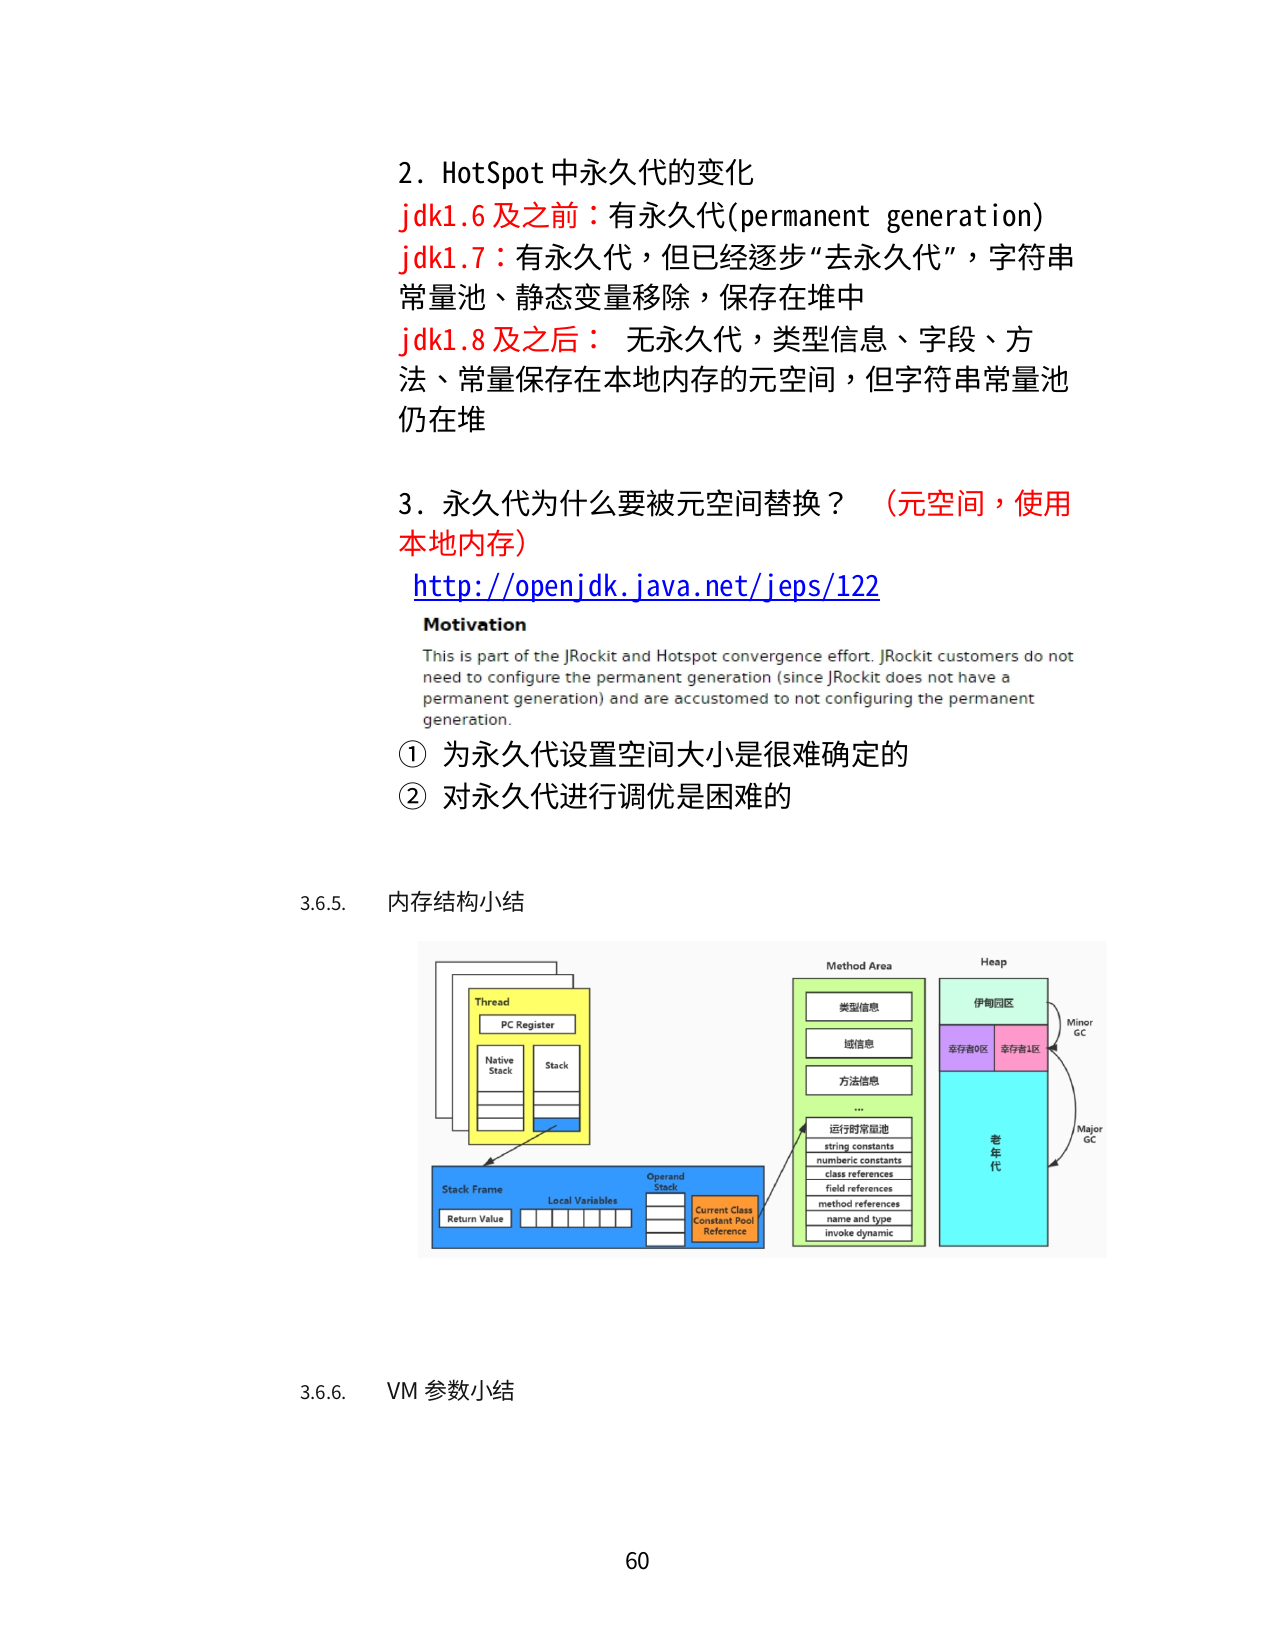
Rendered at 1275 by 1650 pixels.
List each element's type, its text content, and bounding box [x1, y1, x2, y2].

text jdk1.8及之后： 无永久代，类型信息、字段、方法、常量保存在本地内存的元空间，但字符串常量池仍在堆 [399, 317, 1087, 439]
text ② 对永久代进行调优是困难的 [399, 774, 1087, 816]
text jdk1.7：有永久代，但已经逐步“去永久代”，字符串常量池、静态变量移除，保存在堆中 [399, 235, 1087, 317]
text jdk1.6及之前：有永久代(permanent generation) [399, 192, 1087, 235]
list 内存结构小结 [300, 883, 1087, 917]
list VM参数小结 [300, 1373, 1087, 1406]
text ① 为永久代设置空间大小是很难确定的 [399, 731, 1087, 774]
text 3. 永久代为什么要被元空间替换？ （元空间，使用本地内存） [399, 481, 1087, 563]
text http://openjdk.java.net/jeps/122 [399, 563, 1087, 605]
picture [417, 941, 1107, 1258]
text 2. HotSpot中永久代的变化 [399, 150, 1087, 192]
picture [417, 605, 1107, 732]
